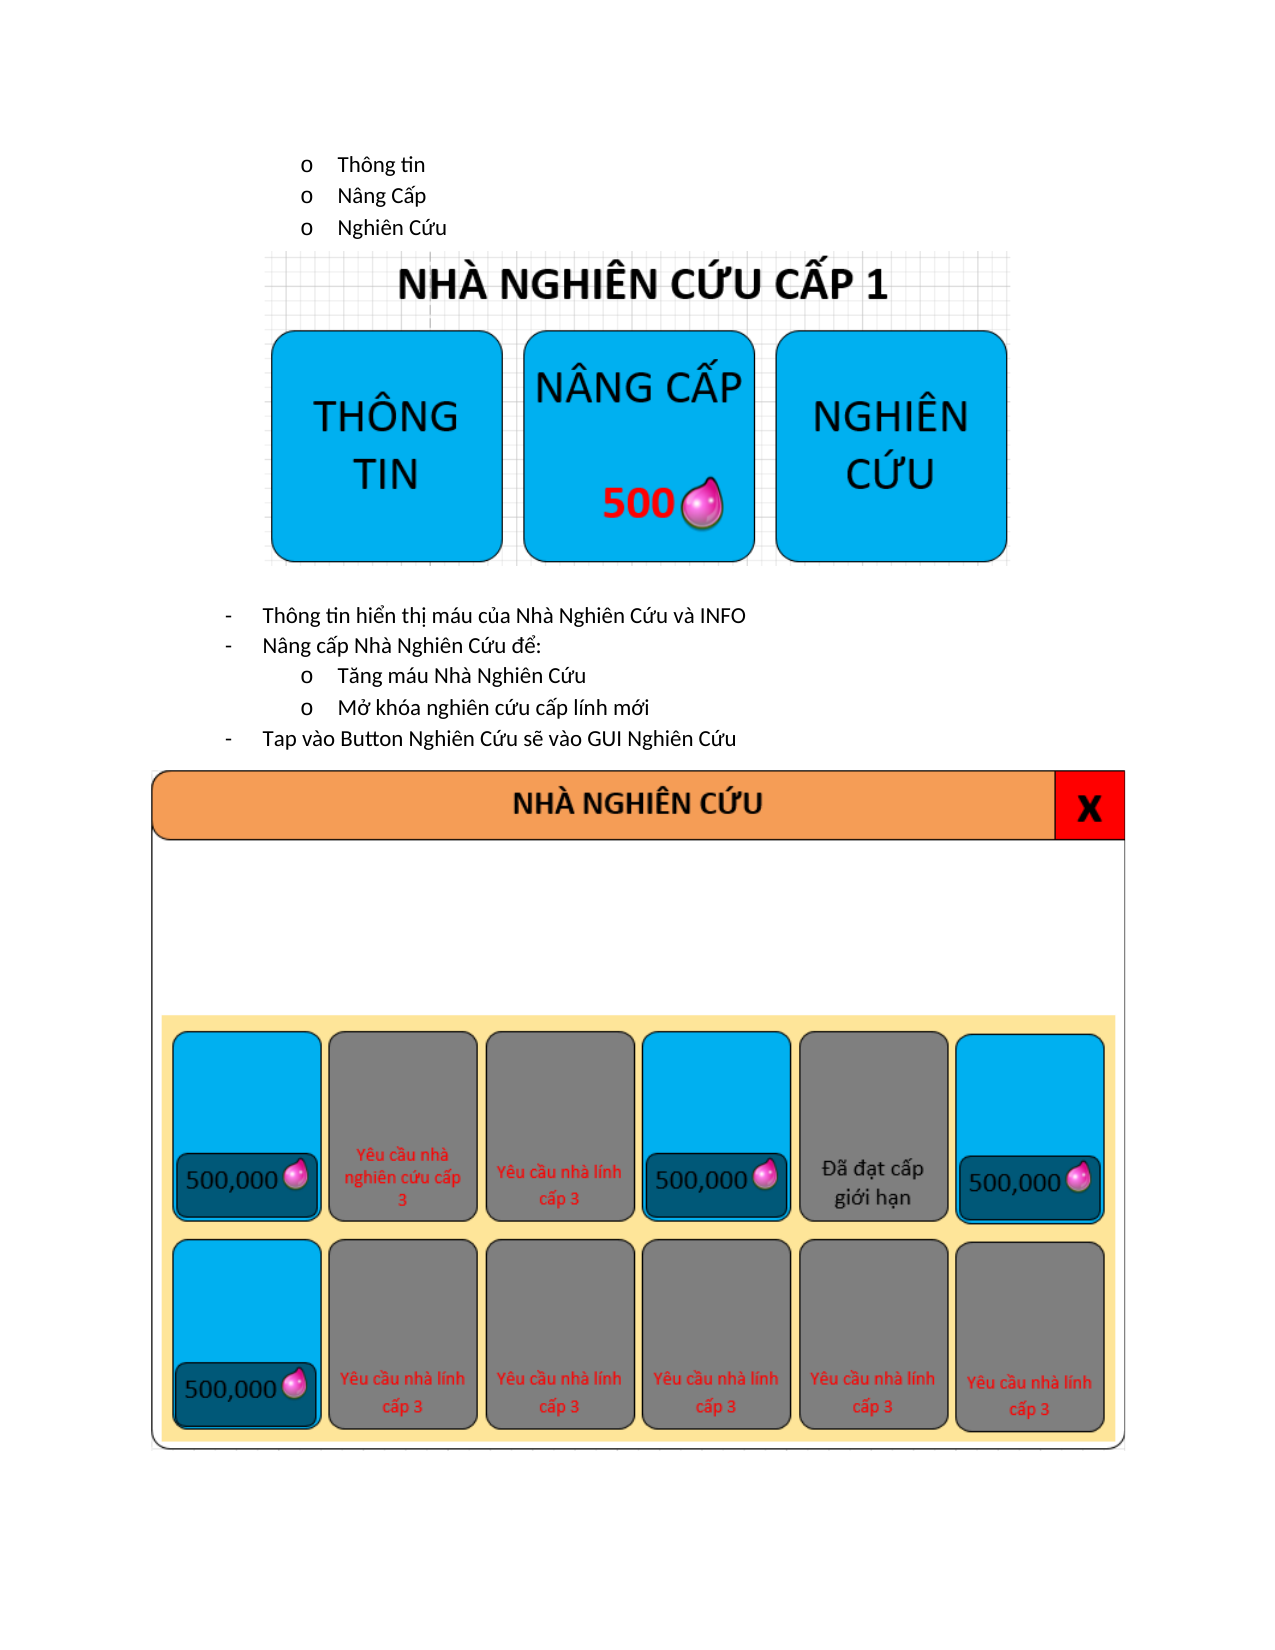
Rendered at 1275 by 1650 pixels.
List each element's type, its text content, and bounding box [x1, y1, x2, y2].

list Thông tin [300, 150, 1125, 179]
list Tăng máu Nhà Nghiên Cứu [300, 661, 1125, 690]
list Thông tin hiển thị máu của Nhà Nghiên Cứu và INFO [225, 601, 1125, 629]
list Tap vào Button Nghiên Cứu sẽ vào GUI Nghiên Cứu [225, 724, 1125, 752]
list Mở khóa nghiên cứu cấp lính mới [300, 693, 1125, 722]
list Nghiên Cứu [300, 213, 1125, 242]
picture [264, 251, 1011, 566]
picture [150, 769, 1125, 1451]
list Nâng cấp Nhà Nghiên Cứu để: [225, 631, 1125, 659]
list Nâng Cấp [300, 181, 1125, 211]
